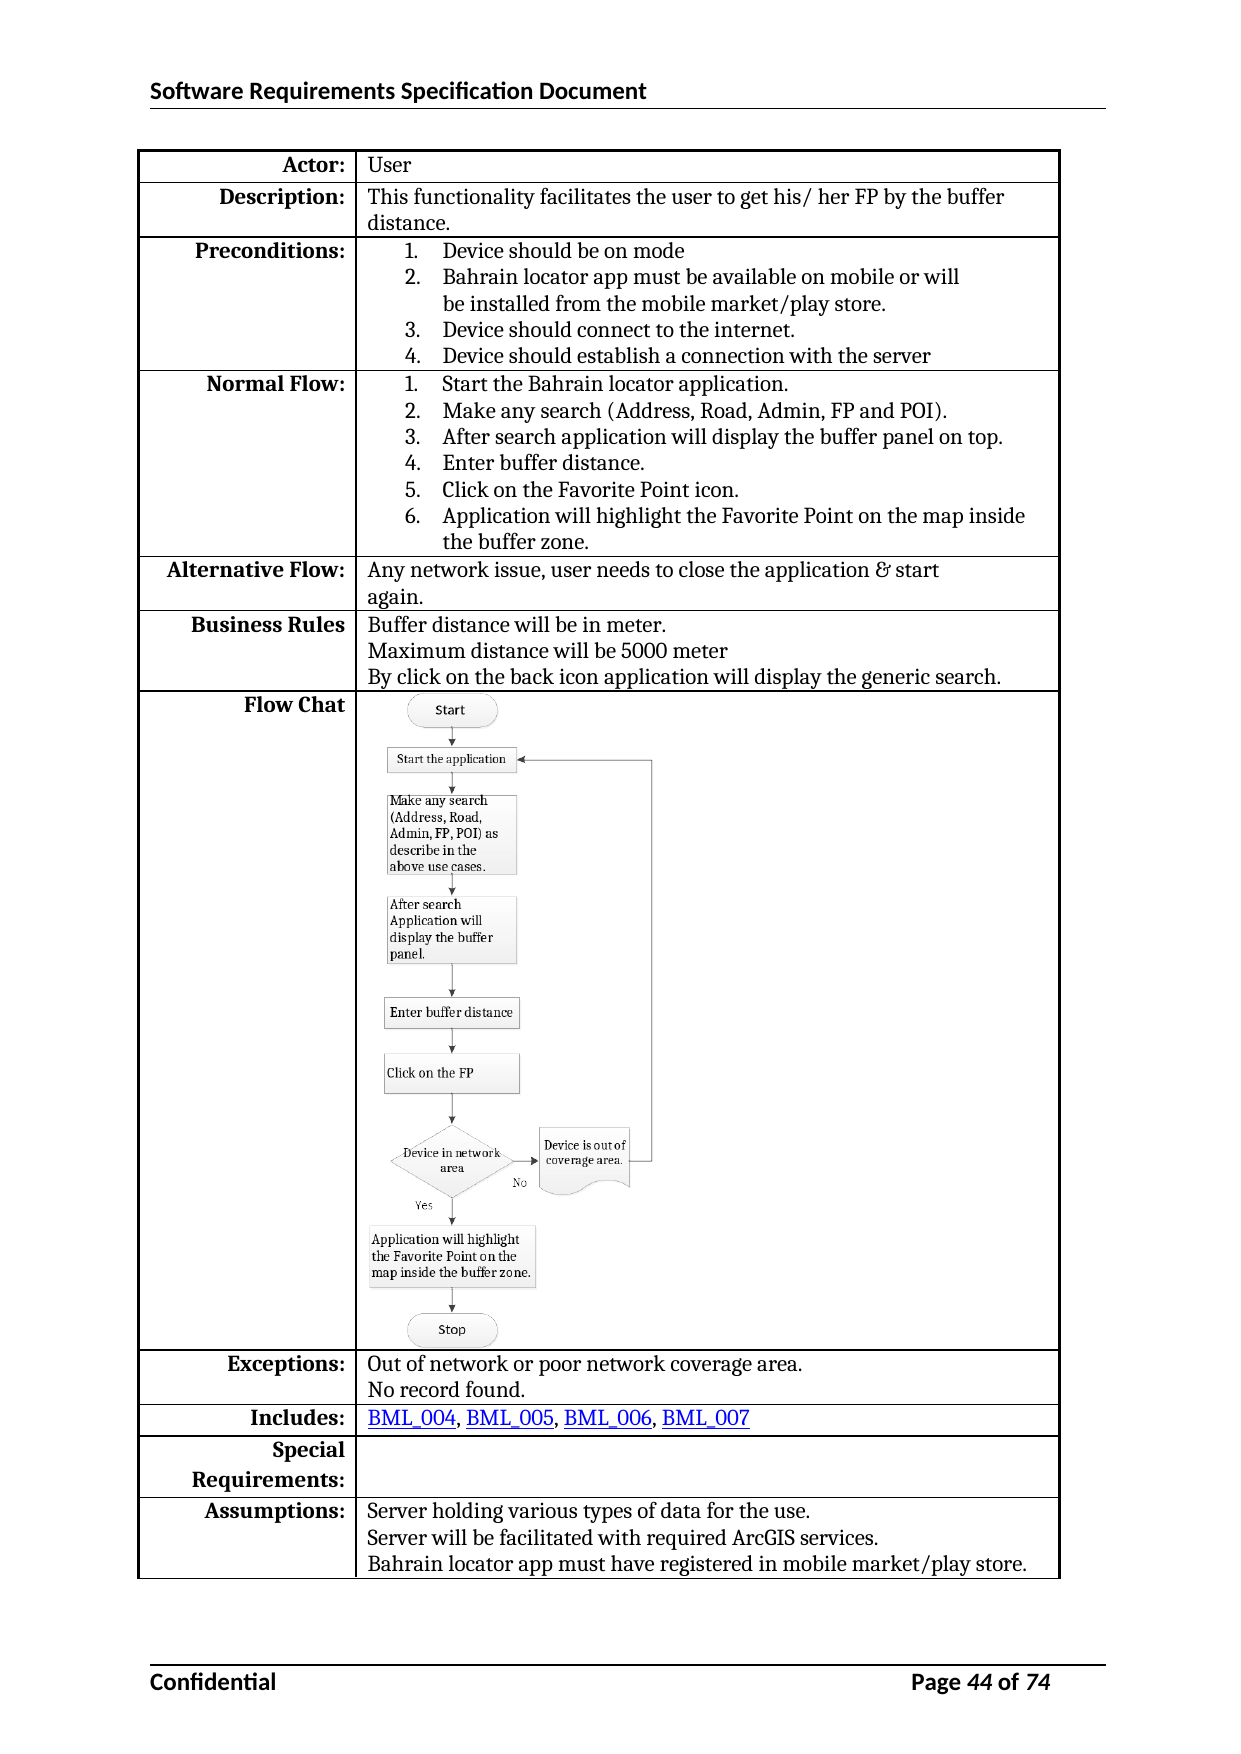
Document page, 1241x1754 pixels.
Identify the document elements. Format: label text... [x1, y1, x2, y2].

table_cell This functionality facilitates the user to get his/ her FP by the buffer distance. [357, 183, 1058, 236]
table_cell Assumptions: [140, 1498, 355, 1577]
table_cell Alternative Flow: [140, 557, 355, 610]
table_cell Device should be on mode Bahrain locator app must be available on mobile or will be installed from the mobile market/play store. Device should connect to the internet. Device should establish a connection with the server [357, 238, 1058, 369]
table_header Actor: [140, 152, 355, 182]
table_cell [357, 692, 1058, 1349]
table_cell Exceptions: [140, 1351, 355, 1404]
table_cell Server holding various types of data for the use. Server will be facilitated with required ArcGIS services. Bahrain locator app must have registered in mobile market/play store. [357, 1498, 1058, 1577]
table_cell Out of network or poor network coverage area. No record found. [357, 1351, 1058, 1404]
table_cell BML_004, BML_005, BML_006, BML_007 [357, 1405, 1058, 1435]
table_cell Start the Bahrain locator application. Make any search (Address, Road, Admin, FP and POI). After search application will display the buffer panel on top. Enter buffer distance. Click on the Favorite Point icon. Application will highlight the Favorite Point on the map inside the buffer zone. [357, 371, 1058, 556]
table_cell Any network issue, user needs to close the application & start again. [357, 557, 1058, 610]
table_cell [357, 1437, 1058, 1497]
table_cell Special Requirements: [140, 1437, 355, 1497]
table_header User [357, 152, 1058, 182]
table_cell Buffer distance will be in meter. Maximum distance will be 5000 meter By click on the back icon application will display the generic search. [357, 611, 1058, 690]
table_cell Preconditions: [140, 238, 355, 369]
table_cell Business Rules [140, 611, 355, 690]
table_cell Includes: [140, 1405, 355, 1435]
table_cell Normal Flow: [140, 371, 355, 556]
table_cell Description: [140, 183, 355, 236]
table_cell Flow Chat [140, 692, 355, 1349]
